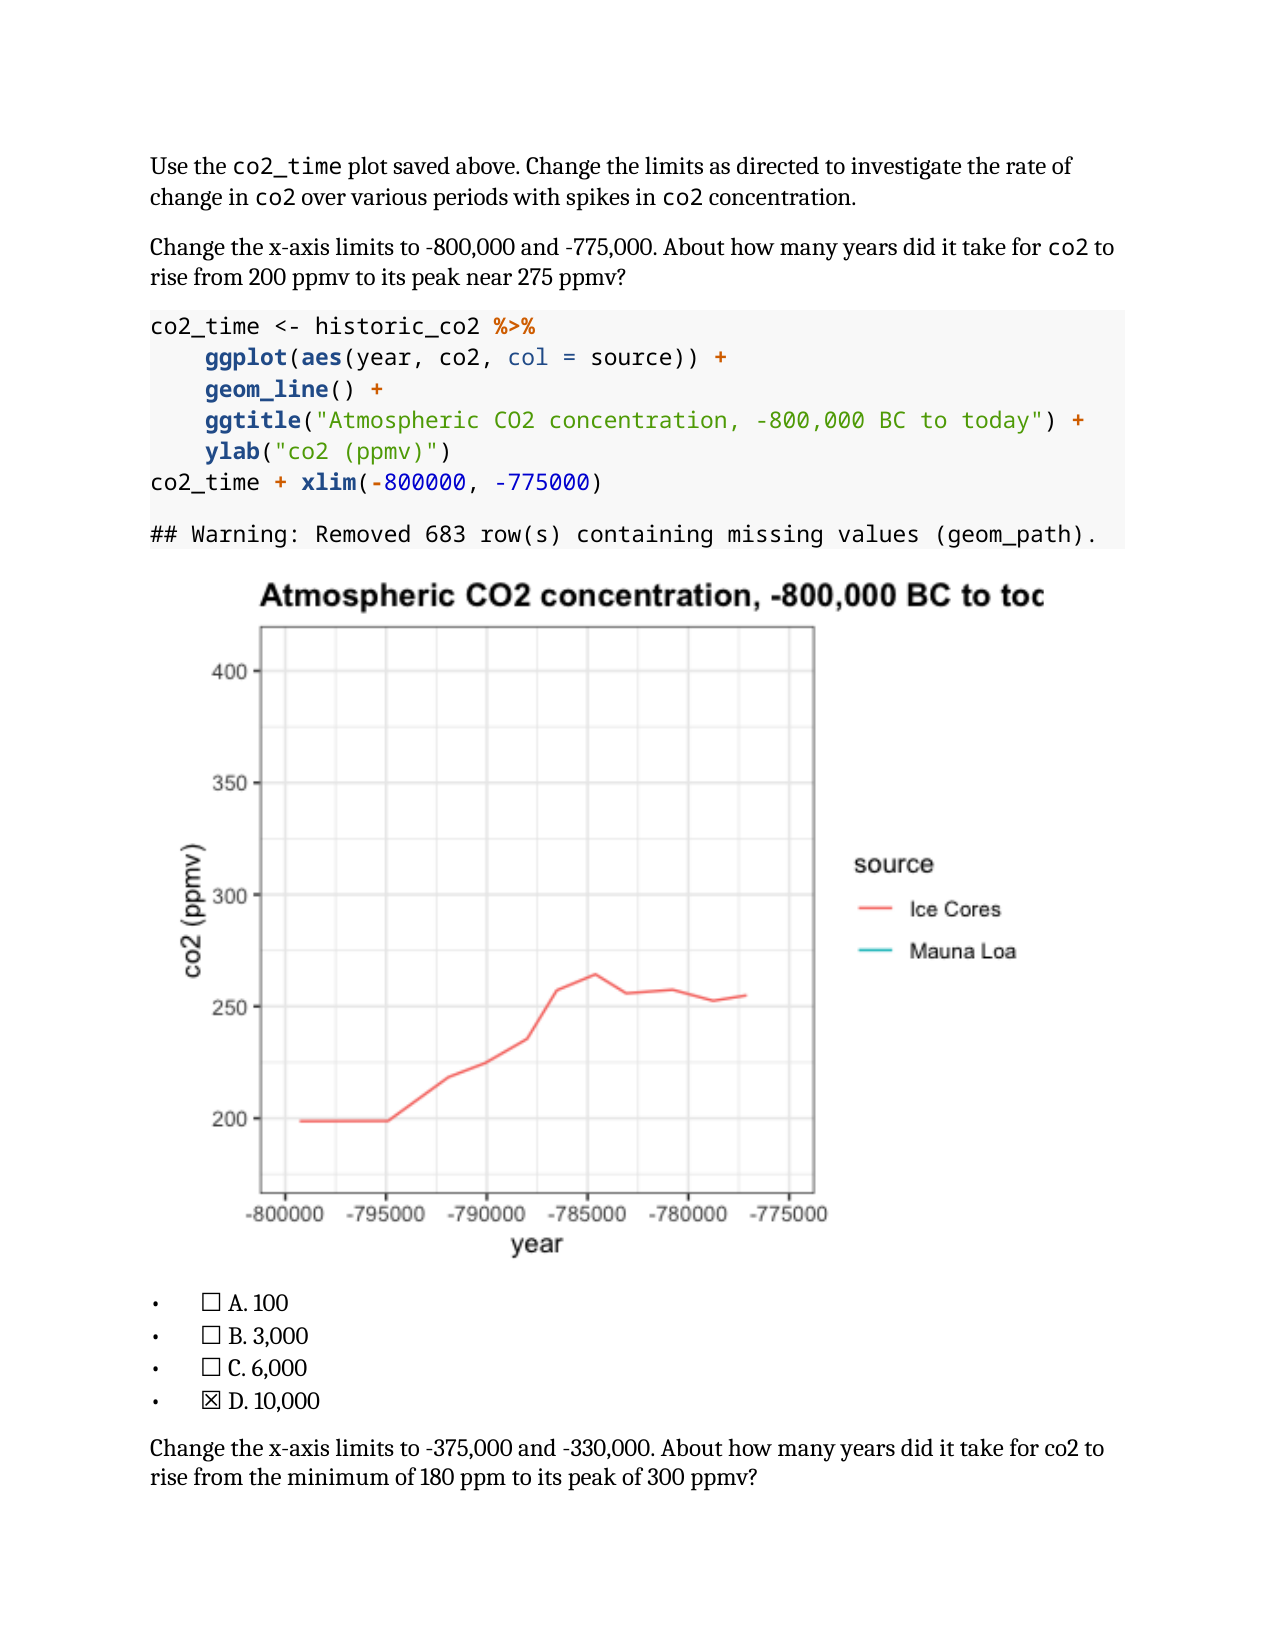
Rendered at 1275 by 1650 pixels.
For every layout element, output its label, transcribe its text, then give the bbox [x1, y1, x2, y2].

text Change the x-axis limits to -800,000 and -775,000. About how many years did it take for co2 to rise from 200 ppmv to its peak near 275 ppmv? [150, 231, 1125, 291]
text Change the x-axis limits to -375,000 and -330,000. About how many years did it take for co2 to rise from the minimum of 180 ppm to its peak of 300 ppmv? [150, 1434, 1125, 1492]
text ## Warning: Removed 683 row(s) containing missing values (geom_path). [150, 518, 1125, 549]
list ☐ B. 3,000 [150, 1322, 1125, 1350]
text Use the co2_time plot saved above. Change the limits as directed to investigate the rate of change in co2 over various periods with spikes in co2 concentration. [150, 150, 1125, 212]
text co2_time <- historic_co2 %>% ggplot(aes(year, co2, col = source)) + geom_line() + ggtitle("Atmospheric CO2 concentration, -800,000 BC to today") + ylab("co2 (ppmv)") co2_time + xlim(-800000, -775000) [150, 310, 1125, 497]
list ☒ D. 10,000 [150, 1387, 1125, 1415]
picture [168, 570, 1044, 1271]
list ☐ A. 100 [150, 1289, 1125, 1318]
list ☐ C. 6,000 [150, 1354, 1125, 1383]
